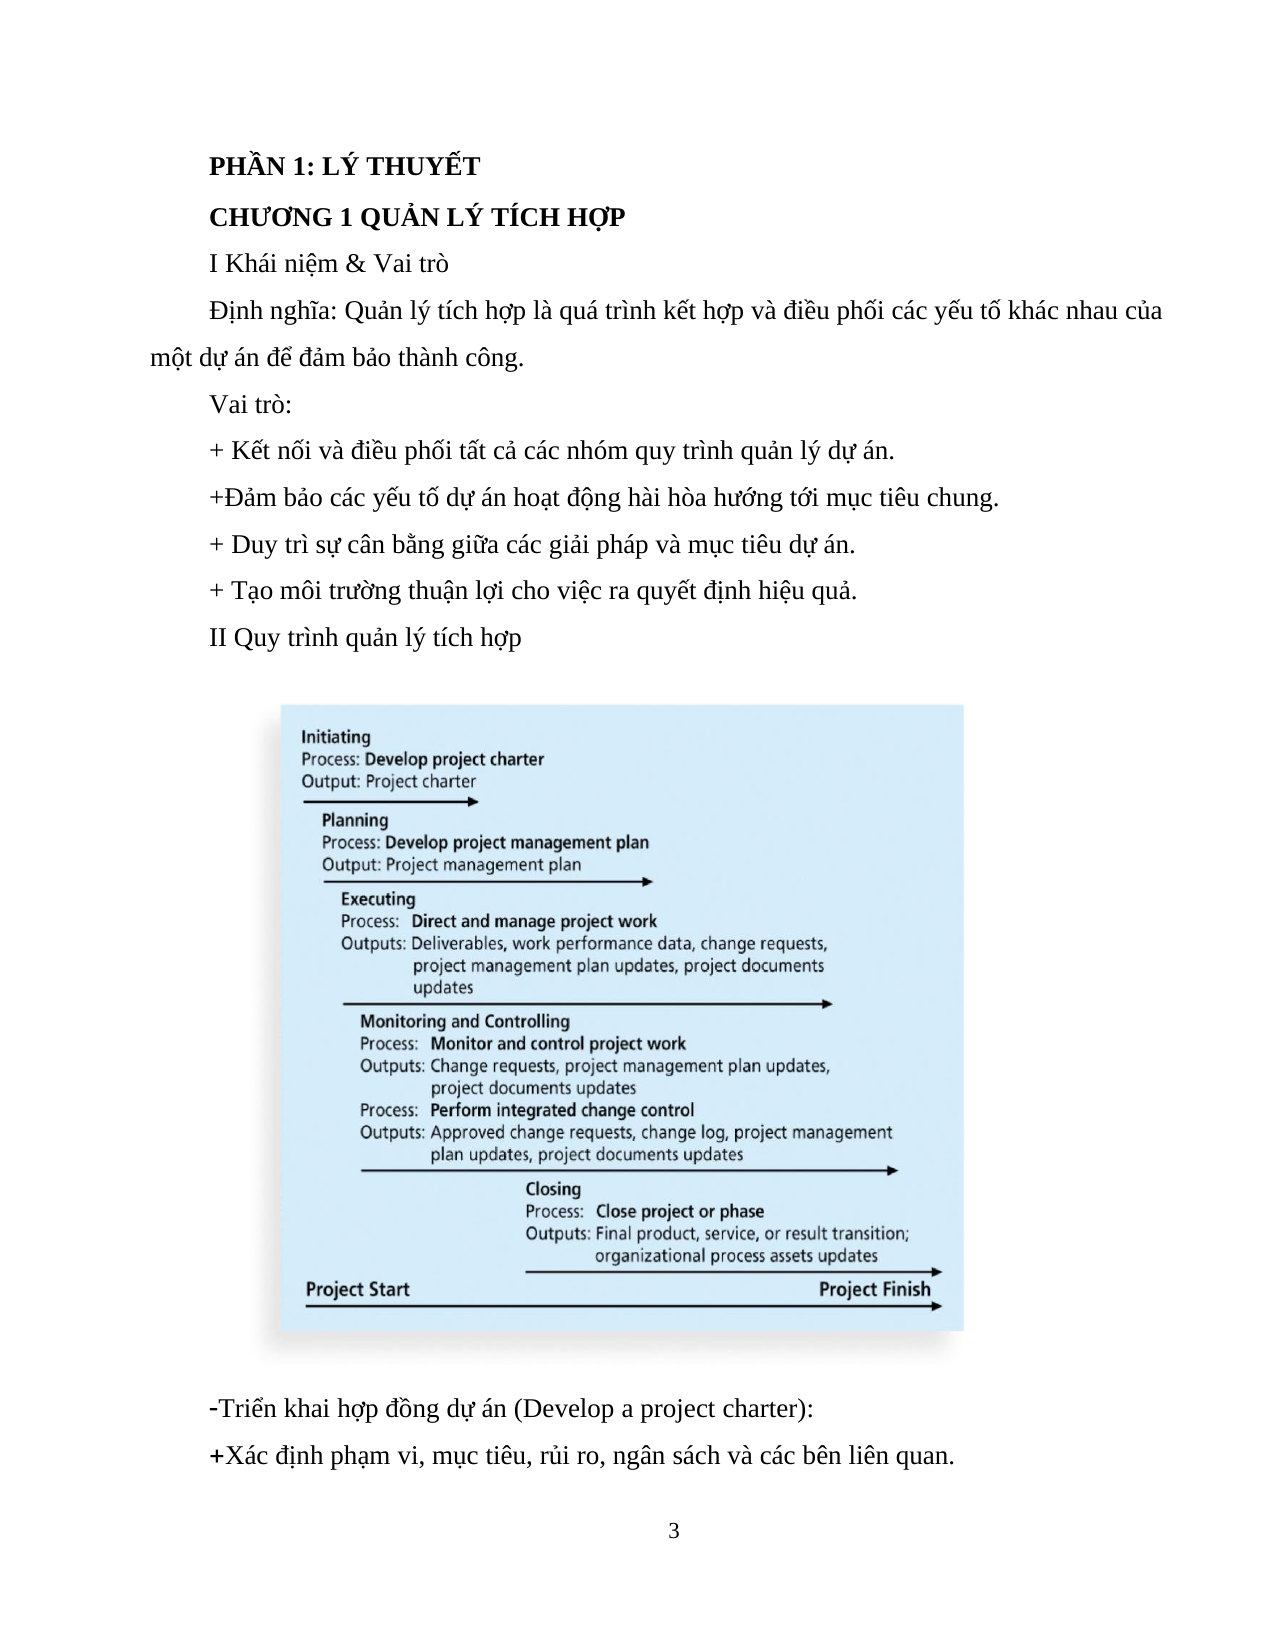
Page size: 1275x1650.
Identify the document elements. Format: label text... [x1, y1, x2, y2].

text Xác định phạm vi, mục tiêu, rủi ro, ngân sách và các bên liên quan. [209, 1439, 1275, 1470]
text + Duy trì sự cân bằng giữa các giải pháp và mục tiêu dự án. [209, 528, 1275, 559]
text + Tạo môi trường thuận lợi cho việc ra quyết định hiệu quả. II Quy trình quản lý tích hợp [209, 574, 860, 652]
subtitle PHẦN 1: LÝ THUYẾT [209, 150, 1275, 181]
text I Khái niệm & Vai trò [209, 247, 1275, 279]
text Triển khai hợp đồng dự án (Develop a project charter): [209, 1392, 1275, 1423]
text +Đảm bảo các yếu tố dự án hoạt động hài hòa hướng tới mục tiêu chung. [209, 481, 1275, 512]
picture [249, 703, 969, 1365]
text + Kết nối và điều phối tất cả các nhóm quy trình quản lý dự án. [209, 434, 1275, 465]
text Vai trò: [209, 388, 1275, 419]
subtitle CHƯƠNG 1 QUẢN LÝ TÍCH HỢP [209, 201, 1275, 232]
text Định nghĩa: Quản lý tích hợp là quá trình kết hợp và điều phối các yếu tố khác nhau của một dự án để đảm bảo thành công. [150, 294, 1166, 372]
